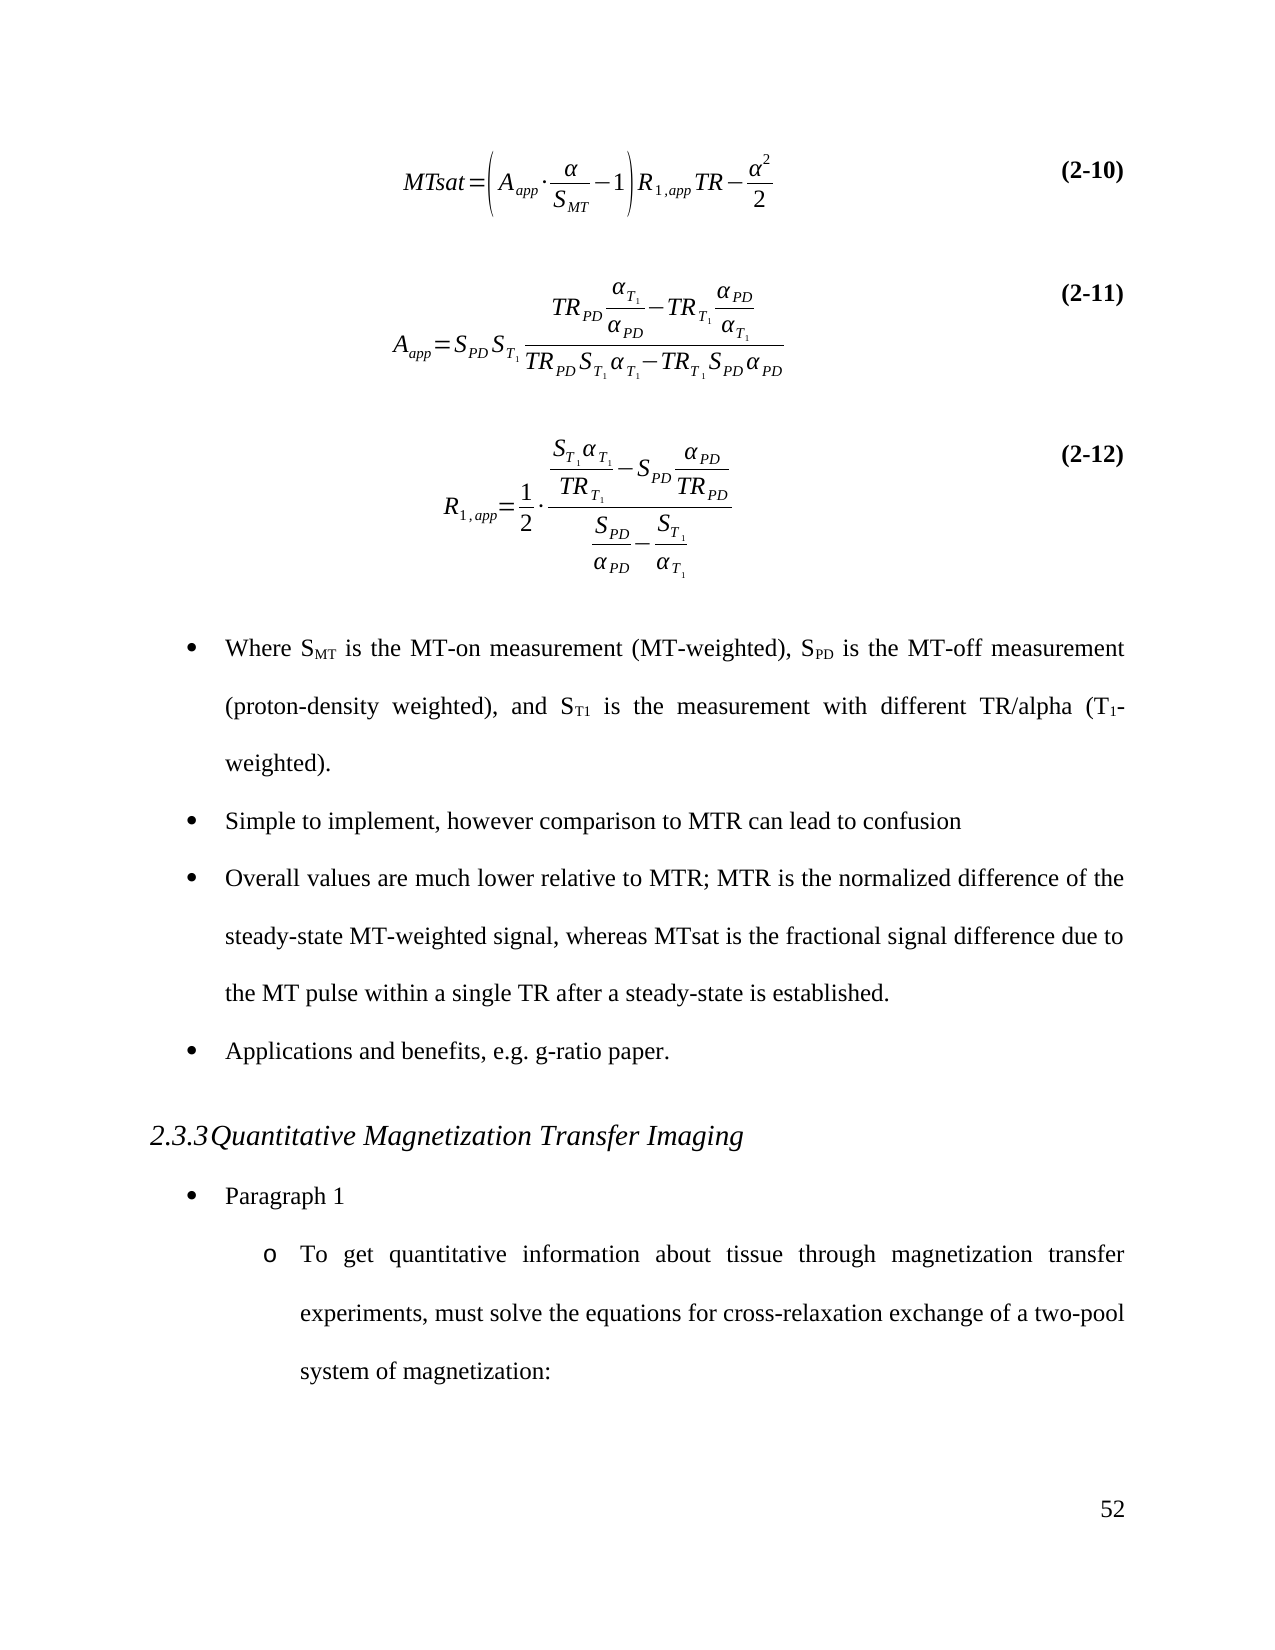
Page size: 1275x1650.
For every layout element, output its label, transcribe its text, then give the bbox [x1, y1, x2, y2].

table_cell (2-12) [1025, 435, 1135, 633]
table_cell [150, 435, 1025, 633]
list Where SMT is the MT-on measurement (MT-weighted), SPD is the MT-off measurement (proton-density weighted), and ST1 is the measurement with different TR/alpha (T1-weighted). [187, 633, 1125, 777]
list Applications and benefits, e.g. g-ratio paper. [187, 1036, 1125, 1065]
table_header [150, 150, 1025, 273]
list Paragraph 1 [187, 1181, 1125, 1210]
list To get quantitative information about tissue through magnetization transfer experiments, must solve the equations for cross-relaxation exchange of a two-pool system of magnetization: [262, 1239, 1125, 1385]
table_cell (2-11) [1025, 273, 1135, 435]
table_header (2-10) [1025, 150, 1135, 273]
subtitle Quantitative Magnetization Transfer Imaging [150, 1118, 1125, 1152]
list Simple to implement, however comparison to MTR can lead to confusion [187, 806, 1125, 835]
table_cell [150, 273, 1025, 435]
list Overall values are much lower relative to MTR; MTR is the normalized difference of the steady-state MT-weighted signal, whereas MTsat is the fractional signal difference due to the MT pulse within a single TR after a steady-state is established. [187, 863, 1125, 1007]
